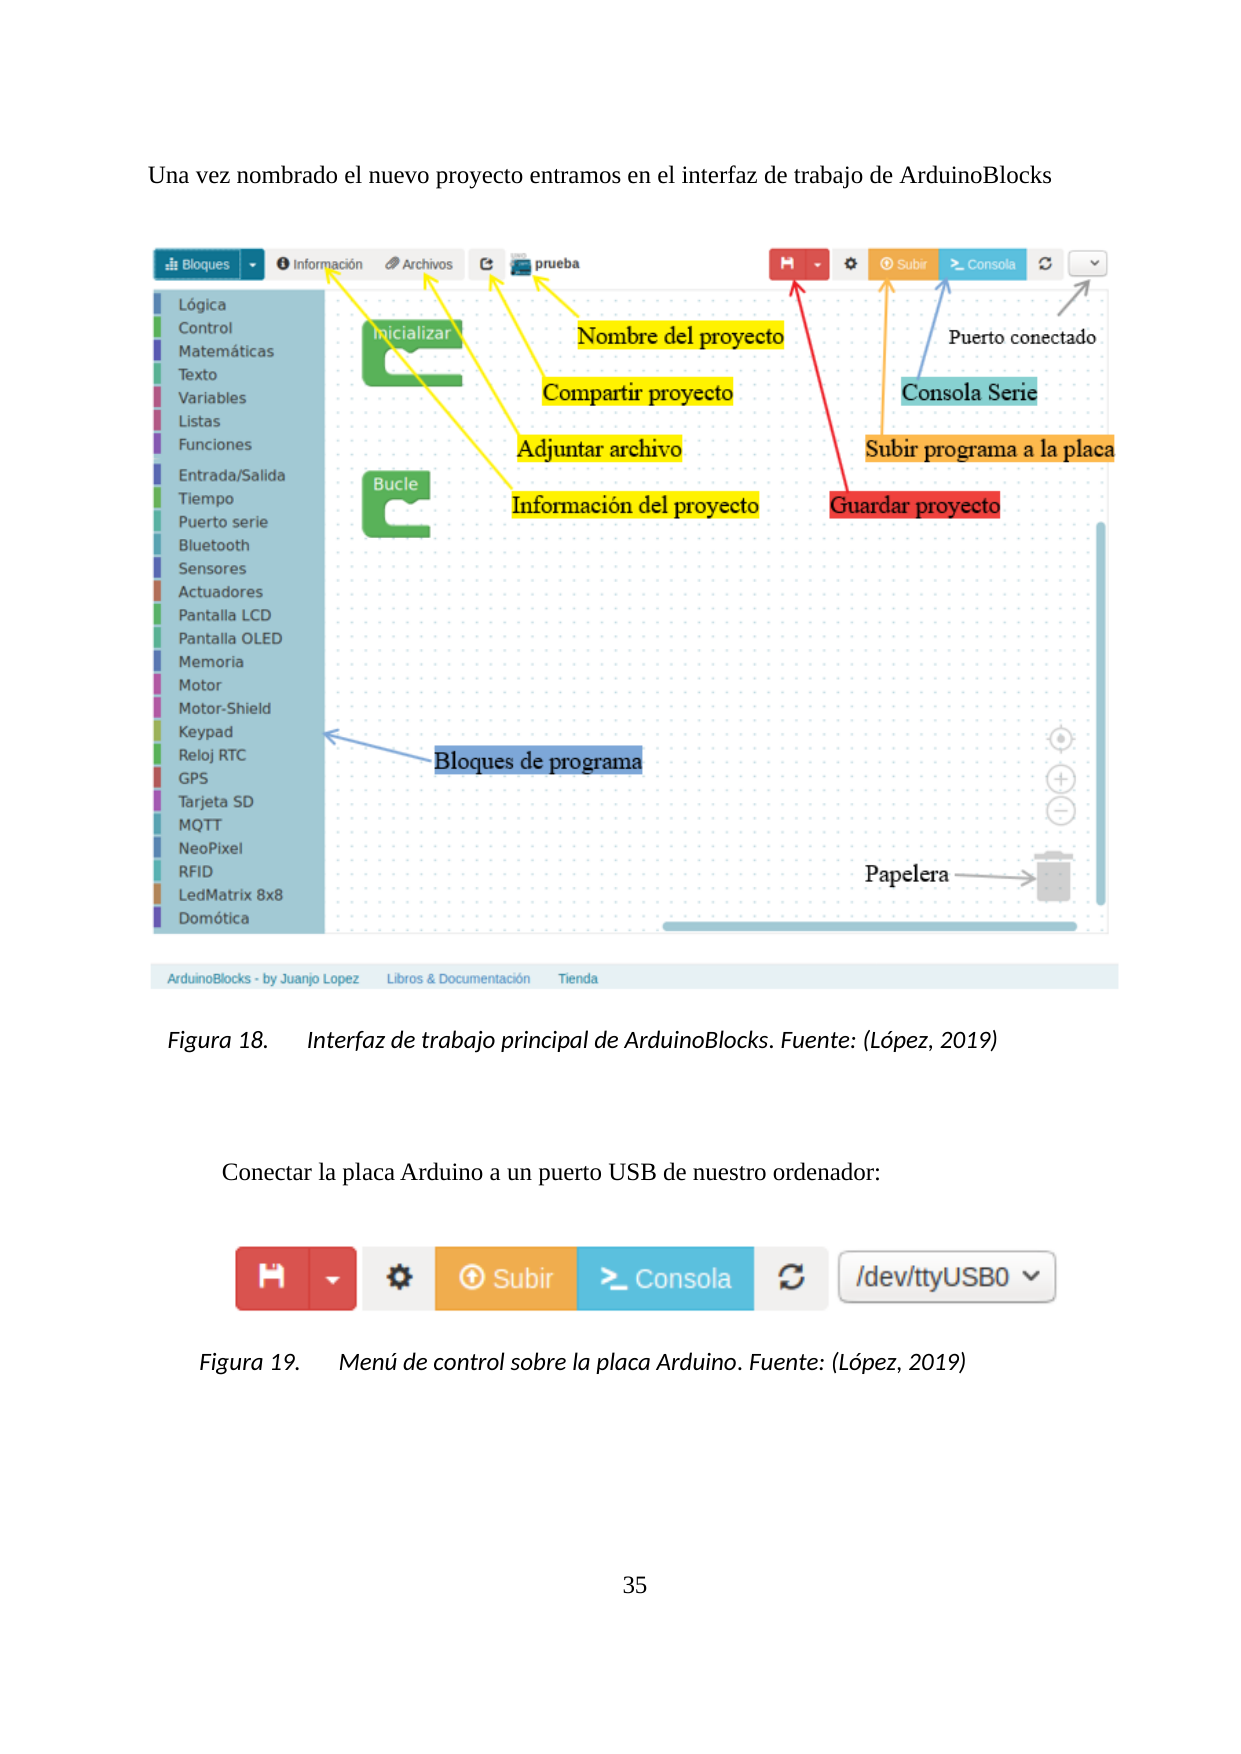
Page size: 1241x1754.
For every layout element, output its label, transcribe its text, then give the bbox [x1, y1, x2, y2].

text Una vez nombrado el nuevo proyecto entramos en el interfaz de trabajo de ArduinoBlocks [148, 160, 1122, 188]
picture [150, 234, 1120, 996]
text Interfaz de trabajo principal de ArduinoBlocks. Fuente: [148, 1024, 1122, 1055]
text Menú de control sobre la placa Arduino. Fuente: [148, 1346, 1122, 1377]
picture [193, 1243, 1077, 1318]
text Conectar la placa Arduino a un puerto USB de nuestro ordenador: [148, 1157, 1122, 1186]
